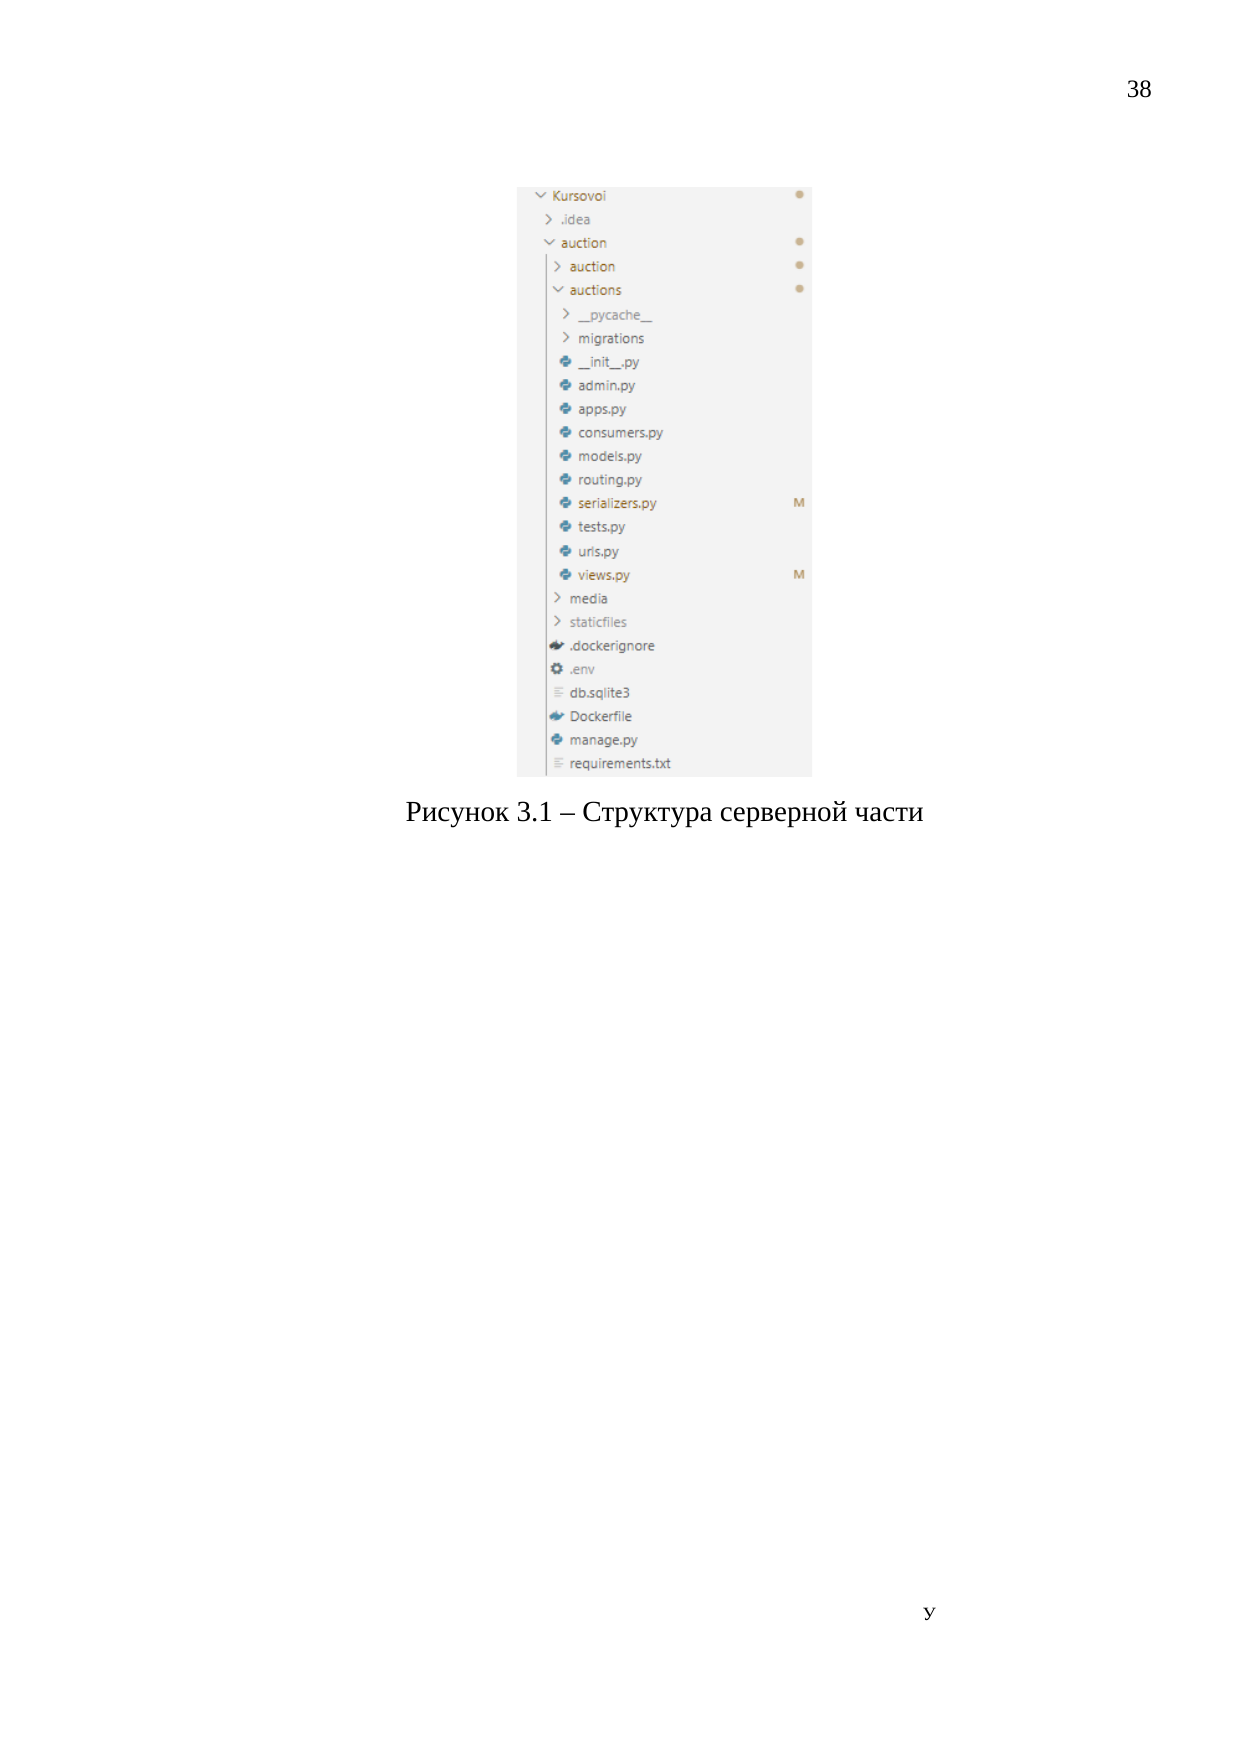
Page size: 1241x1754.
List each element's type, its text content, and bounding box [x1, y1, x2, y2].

picture [516, 187, 813, 777]
text Рисунок 3.1 – Структура серверной части [177, 794, 1152, 827]
